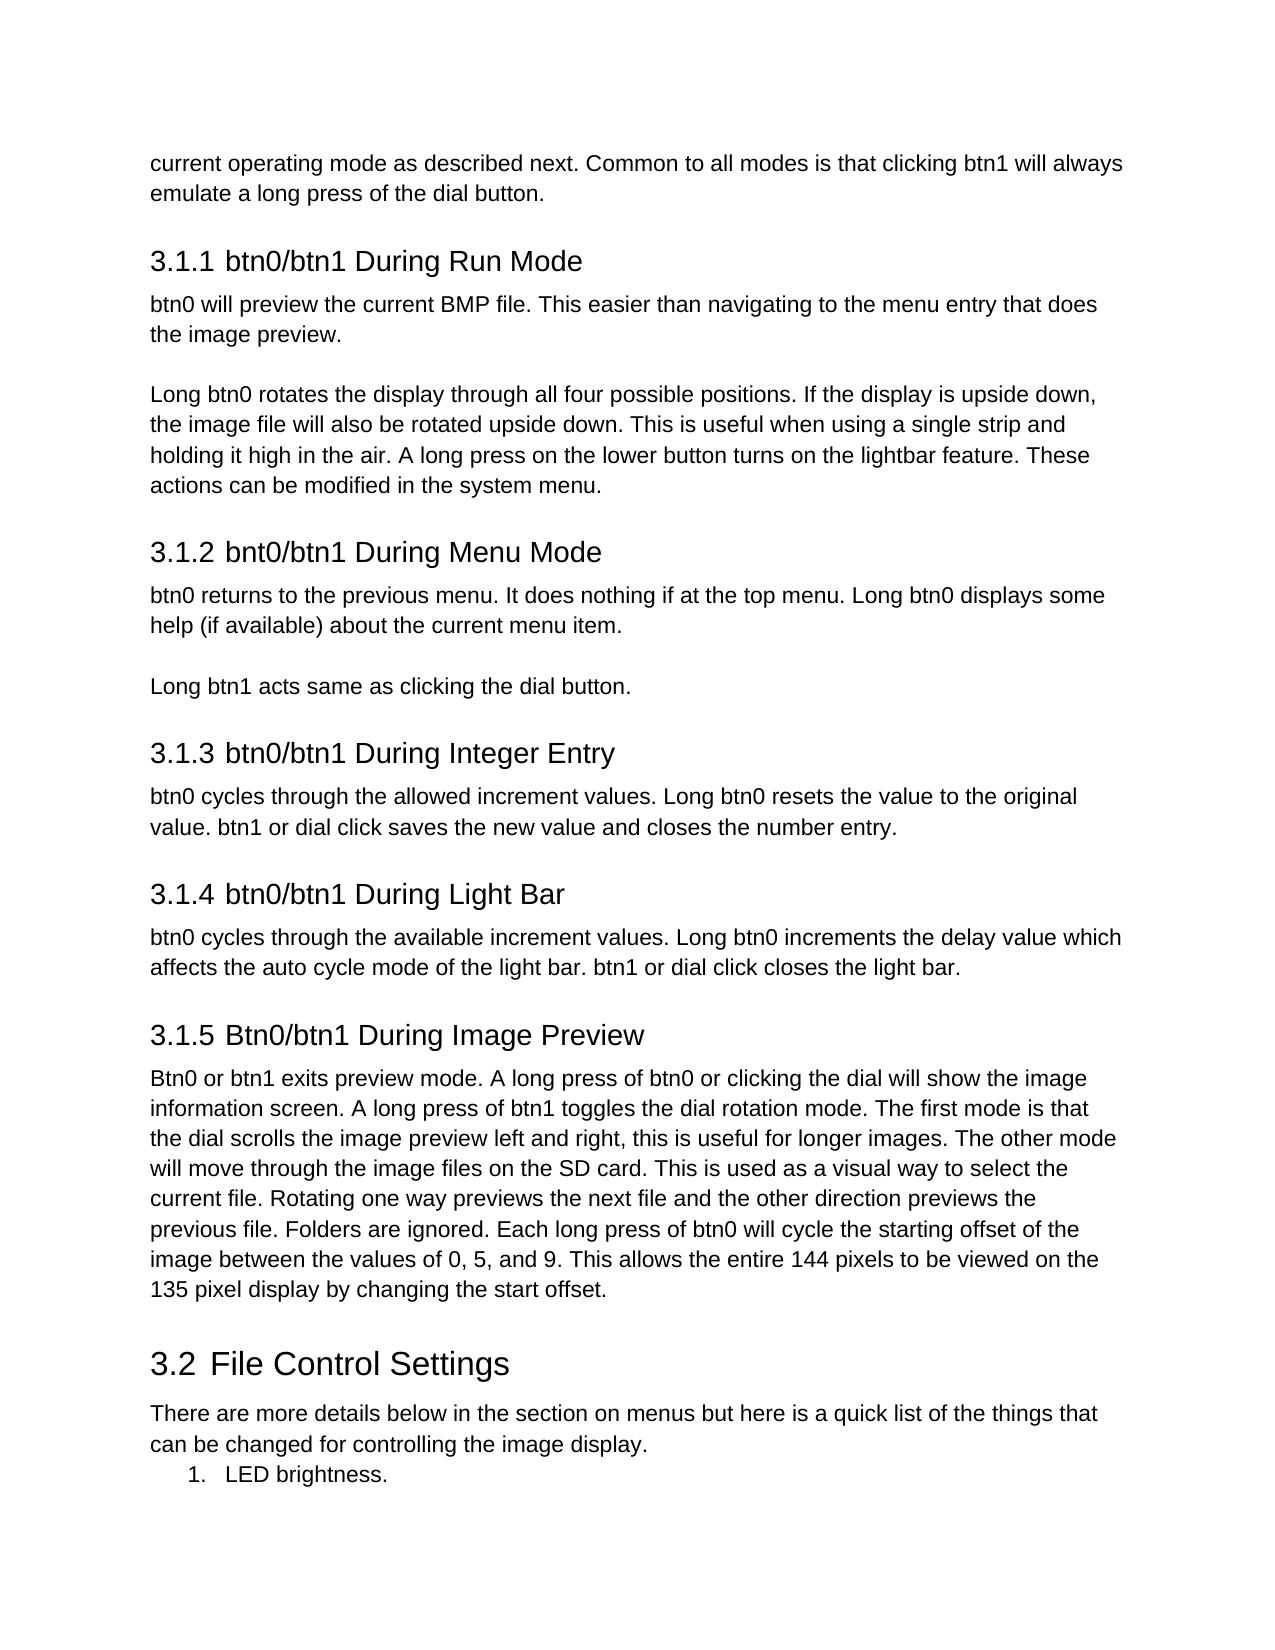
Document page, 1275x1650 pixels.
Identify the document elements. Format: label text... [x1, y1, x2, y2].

text Long btn0 rotates the display through all four possible positions. If the display is upside down, the image file will also be rotated upside down. This is useful when using a single strip and holding it high in the air. A long press on the lower button turns on the lightbar feature. These actions can be modified in the system menu. [150, 381, 1125, 498]
subtitle Btn0/btn1 During Image Preview [150, 1018, 1125, 1051]
text btn0 cycles through the available increment values. Long btn0 increments the delay value which affects the auto cycle mode of the light bar. btn1 or dial click closes the light bar. [150, 924, 1125, 981]
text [150, 150, 1125, 207]
text btn0 cycles through the allowed increment values. Long btn0 resets the value to the original value. btn1 or dial click saves the new value and closes the number entry. [150, 783, 1125, 840]
text There are more details below in the section on menus but here is a quick list of the things that can be changed for controlling the image display. [150, 1400, 1125, 1457]
subtitle btn0/btn1 During Run Mode [150, 244, 1125, 277]
text btn0 will preview the current BMP file. This easier than navigating to the menu entry that does the image preview. [150, 291, 1125, 347]
text btn0 returns to the previous menu. It does nothing if at the top menu. Long btn0 displays some help (if available) about the current menu item. [150, 582, 1125, 639]
text Btn0 or btn1 exits preview mode. A long press of btn0 or clicking the dial will show the image information screen. A long press of btn1 toggles the dial rotation mode. The first mode is that the dial scrolls the image preview left and right, this is useful for longer images. The other mode will move through the image files on the SD card. This is used as a visual way to select the current file. Rotating one way previews the next file and the other direction previews the previous file. Folders are ignored. Each long press of btn0 will cycle the starting offset of the image between the values of 0, 5, and 9. This allows the entire 144 pixels to be viewed on the 135 pixel display by changing the start offset. [150, 1064, 1125, 1302]
subtitle btn0/btn1 During Light Bar [150, 877, 1125, 911]
text Long btn1 acts same as clicking the dial button. [150, 673, 1125, 699]
list LED brightness. [187, 1461, 1125, 1487]
subtitle btn0/btn1 During Integer Entry [150, 736, 1125, 770]
subtitle bnt0/btn1 During Menu Mode [150, 535, 1125, 569]
subtitle File Control Settings [150, 1344, 1125, 1382]
